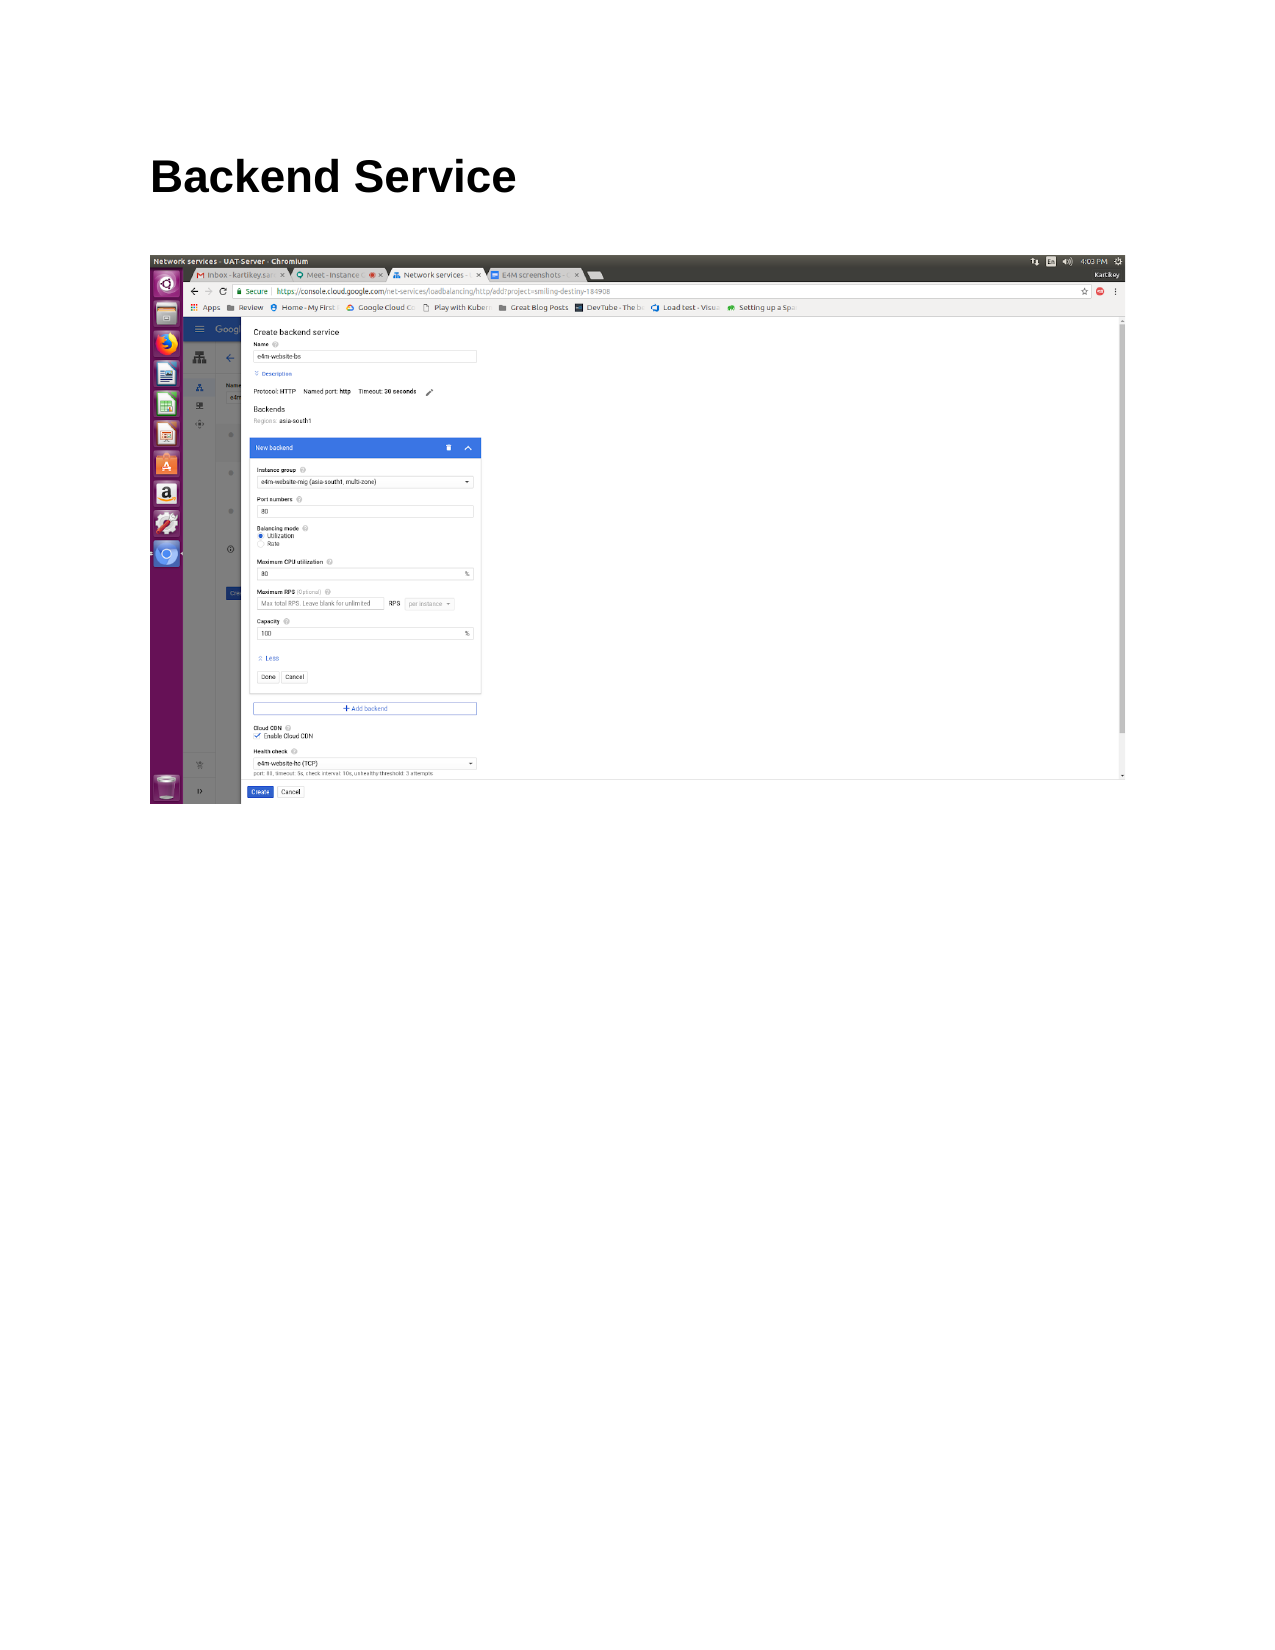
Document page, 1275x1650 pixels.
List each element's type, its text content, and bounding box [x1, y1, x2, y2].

picture [150, 255, 1125, 804]
text Backend Service [150, 150, 1125, 255]
